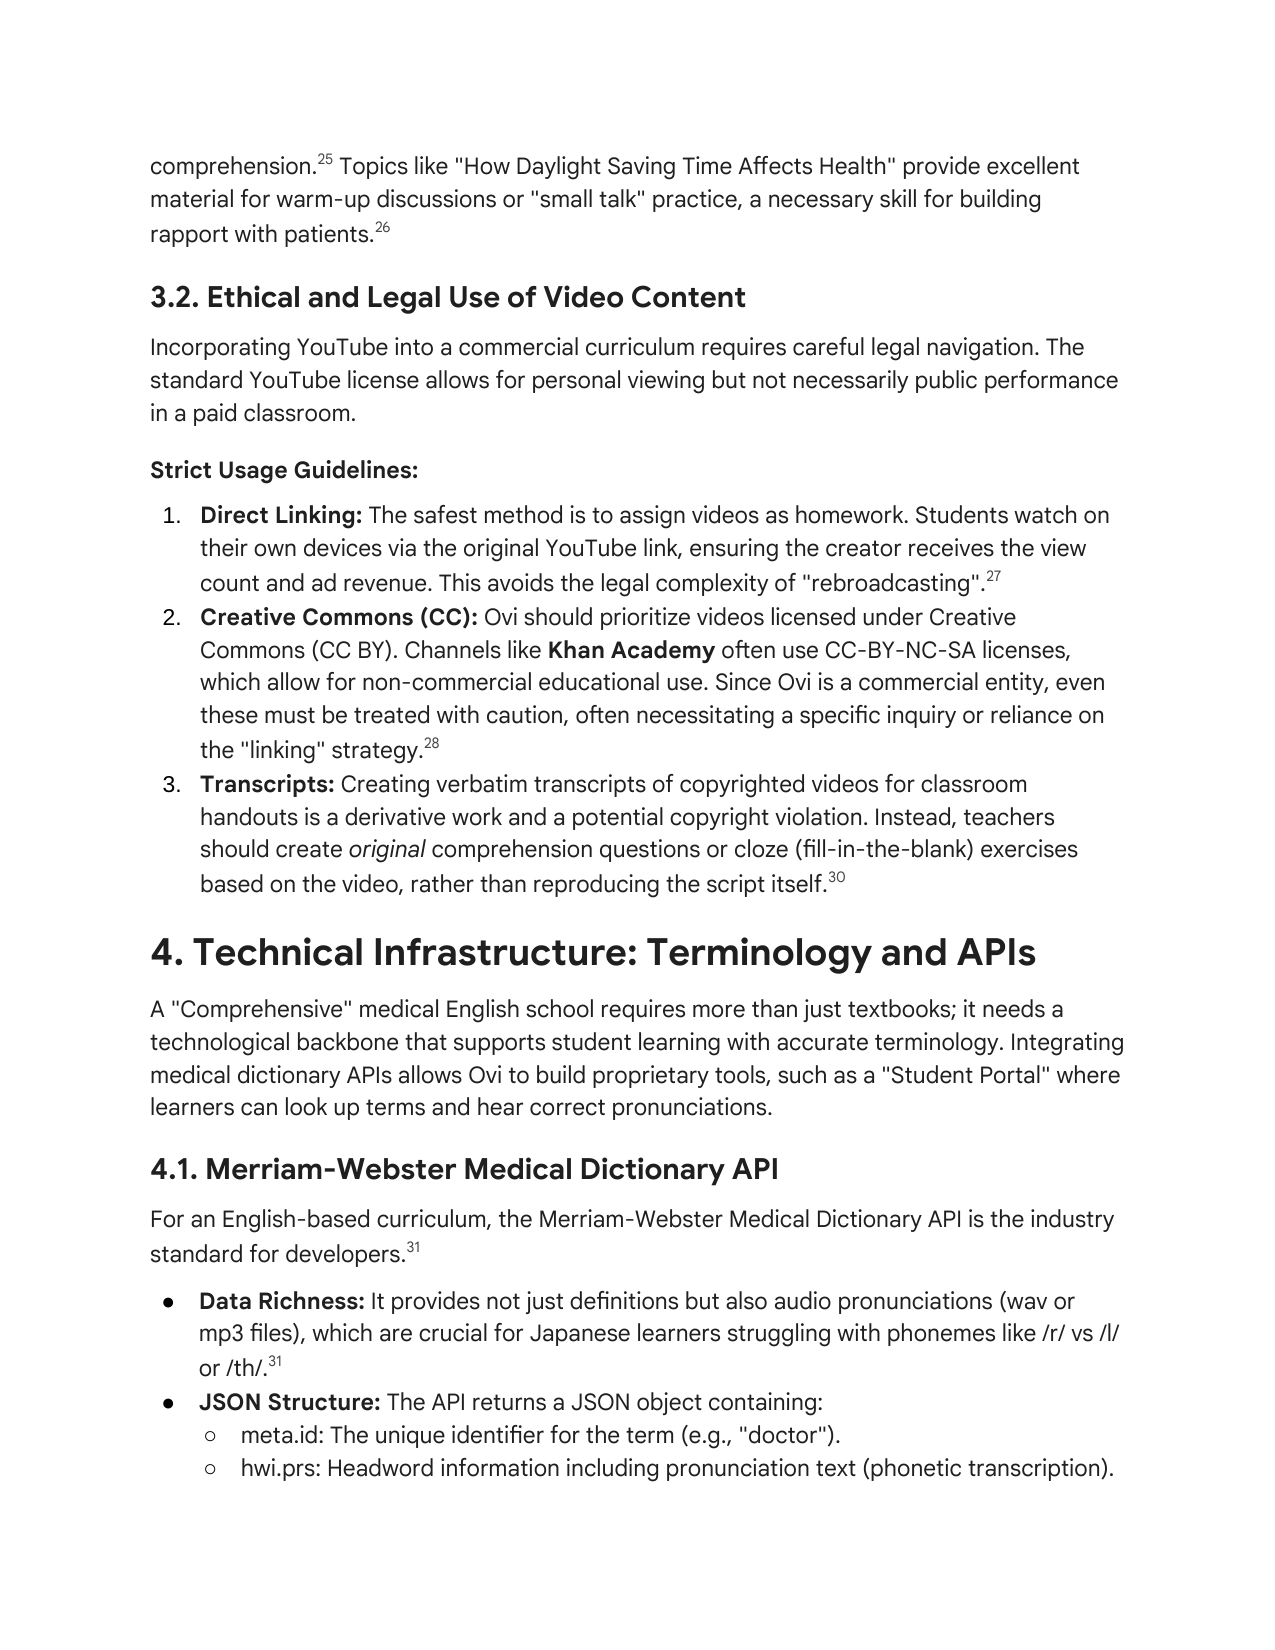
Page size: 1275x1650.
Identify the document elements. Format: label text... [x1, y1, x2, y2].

list Creative Commons (CC): Ovi should prioritize videos licensed under Creative Commons (CC BY). Channels like Khan Academy often use CC-BY-NC-SA licenses, which allow for non-commercial educational use. Since Ovi is a commercial entity, even these must be treated with caution, often necessitating a specific inquiry or reliance on the "linking" strategy.28 [162, 603, 1125, 766]
list hwi.prs: Headword information including pronunciation text (phonetic transcription). [203, 1454, 1125, 1483]
list Direct Linking: The safest method is to assign videos as homework. Students watch on their own devices via the original YouTube link, ensuring the creator receives the view count and ad revenue. This avoids the legal complexity of "rebroadcasting".27 [162, 502, 1125, 599]
list JSON Structure: The API returns a JSON object containing: [161, 1388, 1125, 1417]
text Strict Usage Guidelines: [150, 456, 1125, 485]
subtitle 4.1. Merriam-Webster Medical Dictionary API [150, 1151, 1125, 1188]
list meta.id: The unique identifier for the term (e.g., "doctor"). [203, 1421, 1125, 1450]
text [150, 150, 1125, 250]
text Incorporating YouTube into a commercial curriculum requires careful legal navigation. The standard YouTube license allows for personal viewing but not necessarily public performance in a paid classroom. [150, 333, 1125, 427]
subtitle 3.2. Ethical and Legal Use of Video Content [150, 279, 1125, 316]
text A "Comprehensive" medical English school requires more than just textbooks; it needs a technological backbone that supports student learning with accurate terminology. Integrating medical dictionary APIs allows Ovi to build proprietary tools, such as a "Student Portal" where learners can look up terms and hear correct pronunciations. [150, 996, 1125, 1122]
subtitle 4. Technical Infrastructure: Terminology and APIs [150, 929, 1125, 976]
list Transcripts: Creating verbatim transcripts of copyrighted videos for classroom handouts is a derivative work and a potential copyright violation. Instead, teachers should create original comprehension questions or cloze (fill-in-the-blank) exercises based on the video, rather than reproducing the script itself.30 [162, 770, 1125, 900]
text For an English-based curriculum, the Merriam-Webster Medical Dictionary API is the industry standard for developers.31 [150, 1206, 1125, 1270]
list Data Richness: It provides not just definitions but also audio pronunciations (wav or mp3 files), which are crucial for Japanese learners struggling with phonemes like /r/ vs /l/ or /th/.31 [161, 1287, 1125, 1384]
